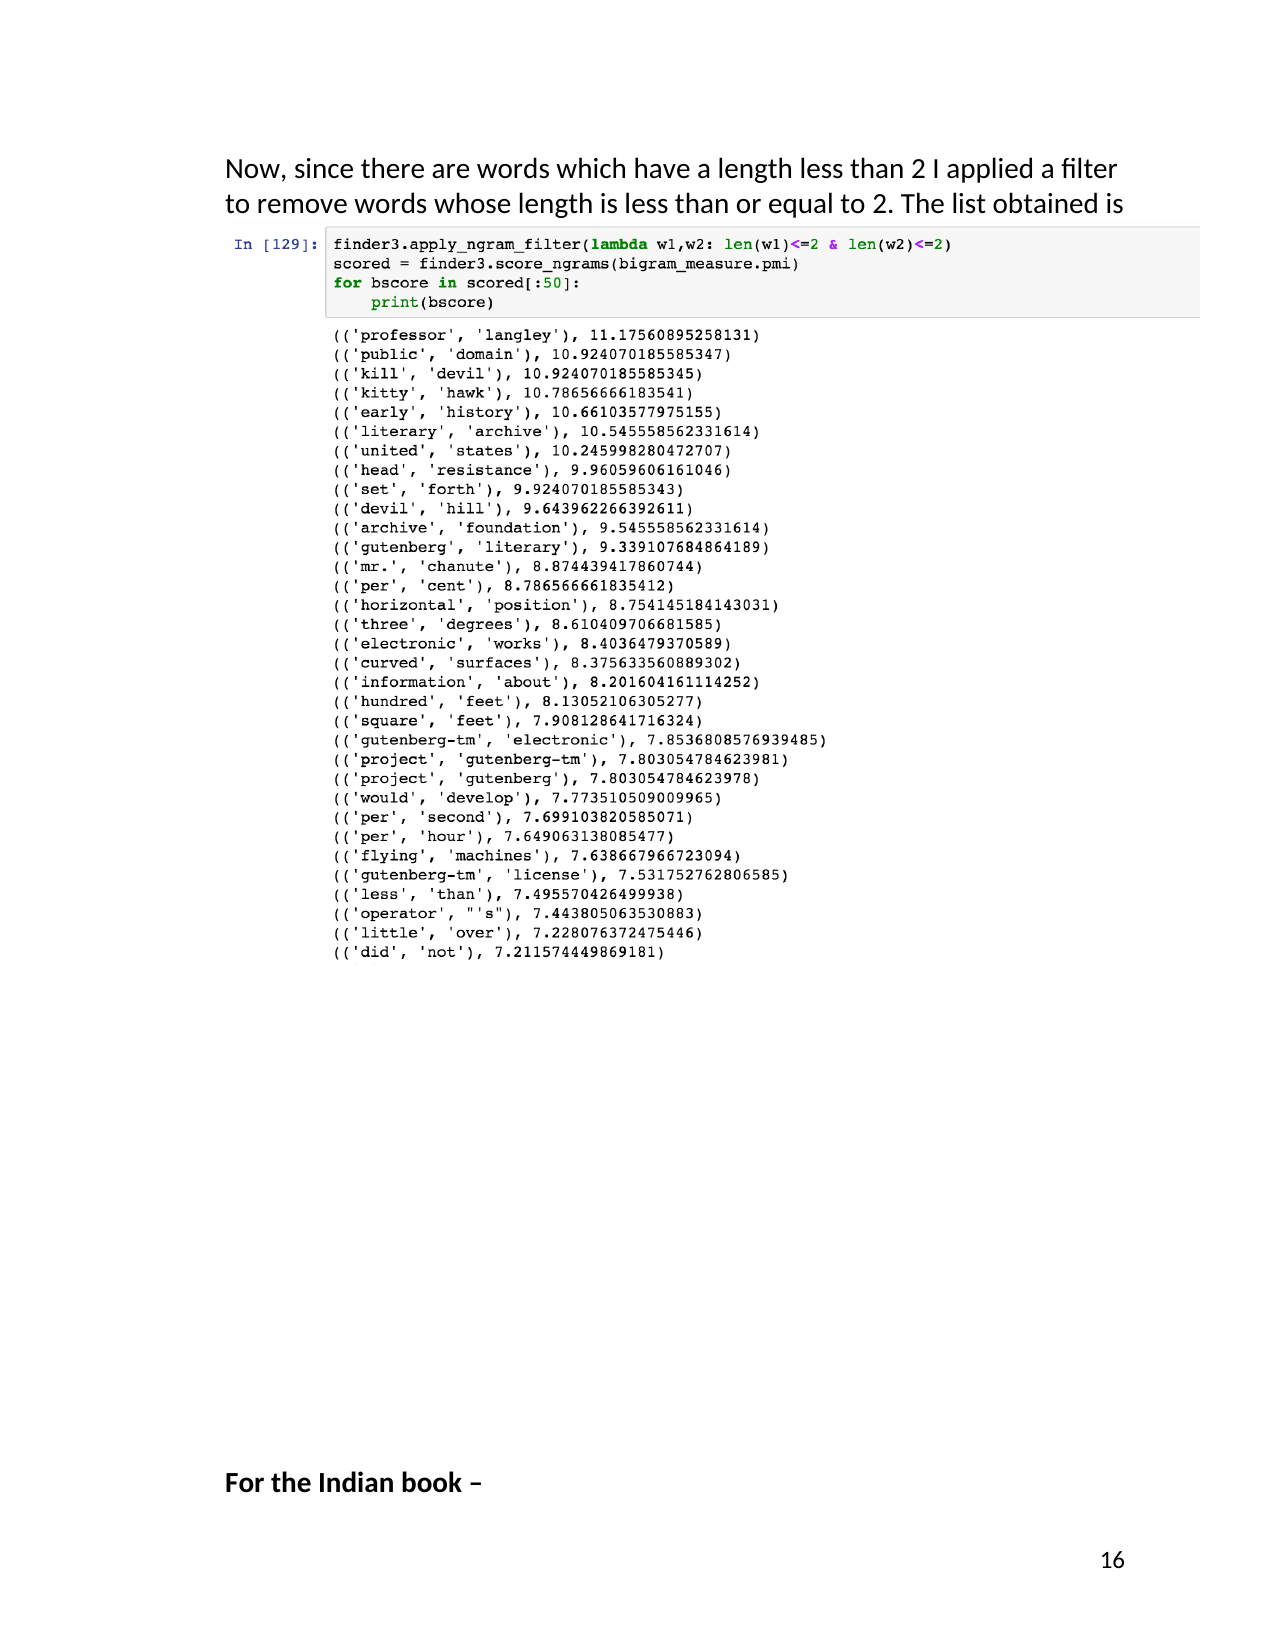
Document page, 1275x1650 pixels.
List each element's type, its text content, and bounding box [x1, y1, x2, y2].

list For the Indian book – [225, 1464, 1125, 1499]
picture [225, 221, 1200, 965]
list Now, since there are words which have a length less than 2 I applied a filter to remove words whose length is less than or equal to 2. The list obtained is [225, 150, 1125, 221]
